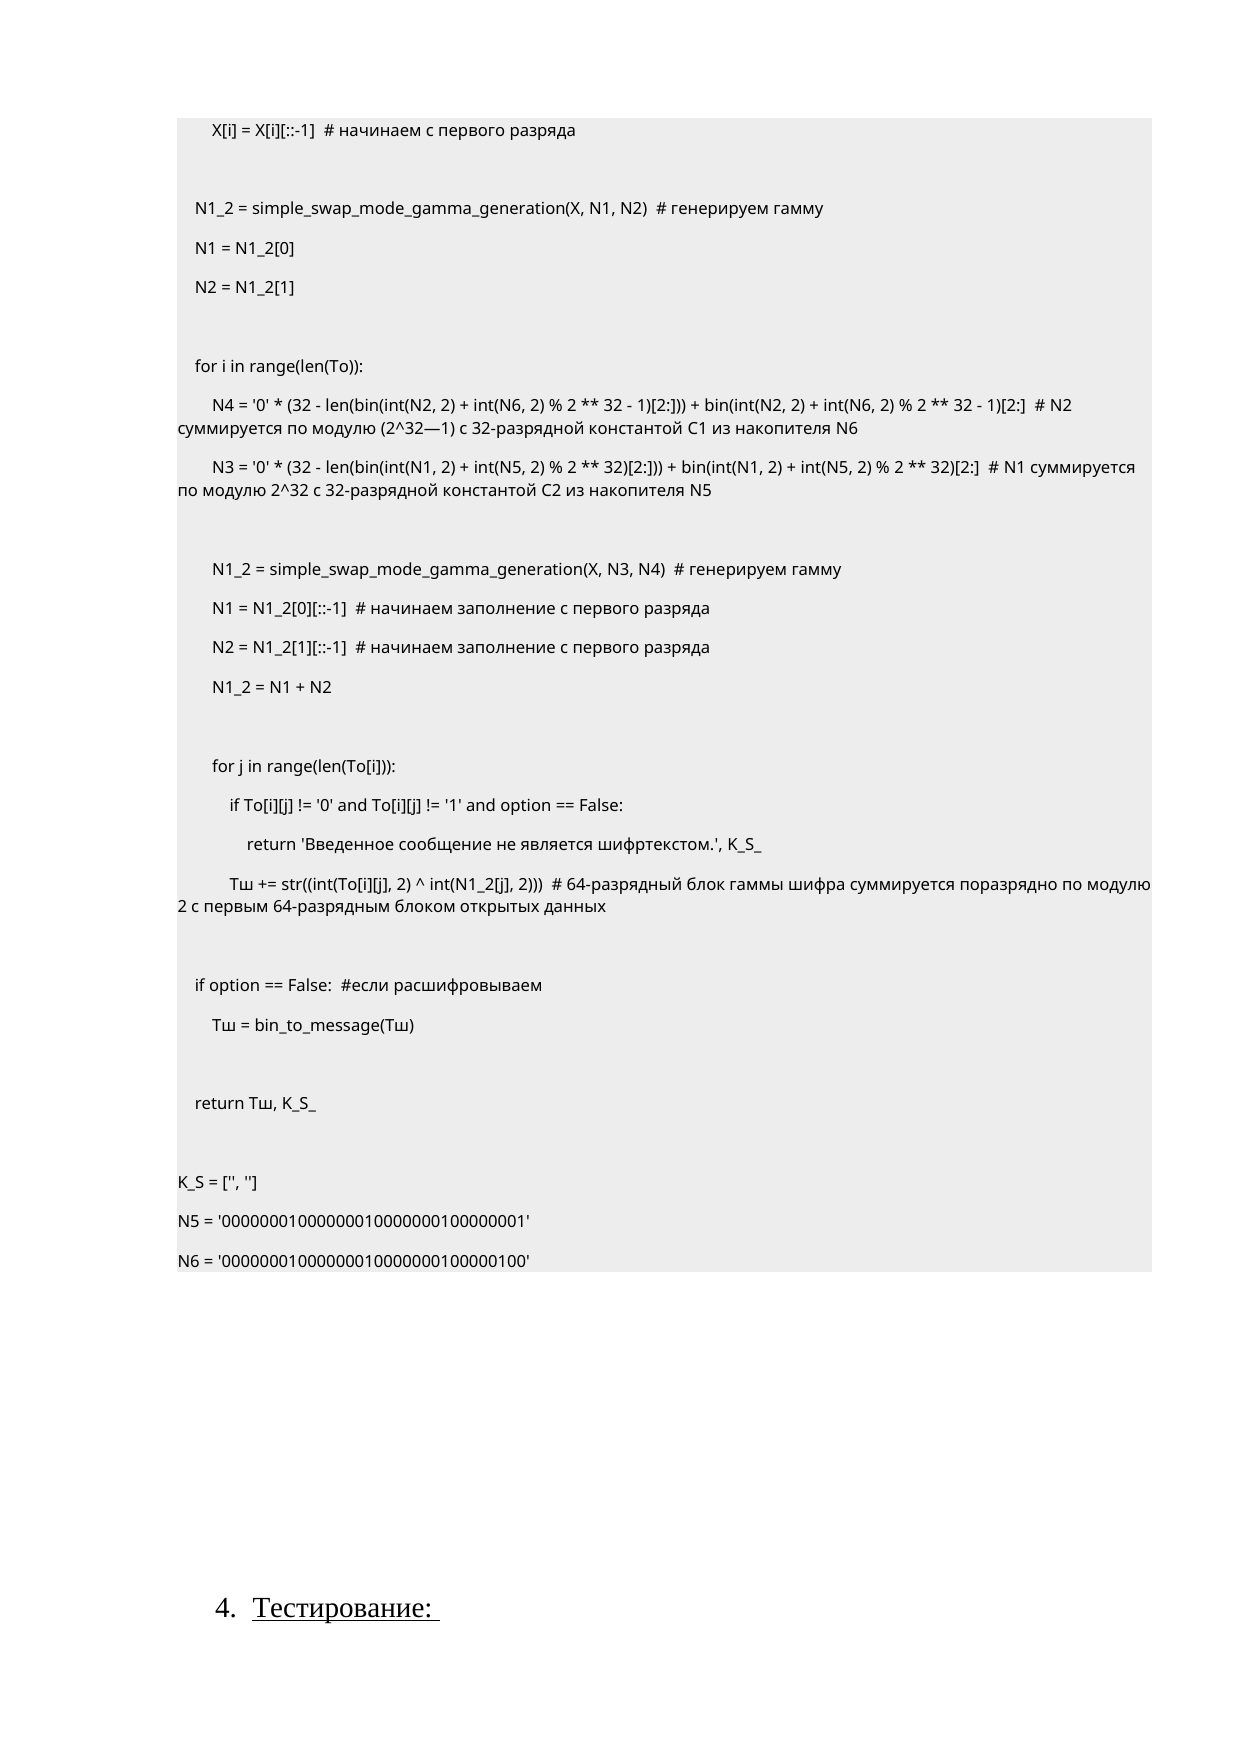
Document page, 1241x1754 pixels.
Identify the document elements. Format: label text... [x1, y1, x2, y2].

text N6 = '00000001000000010000000100000100' [177, 1249, 1152, 1272]
list Тестирование: [215, 1591, 1152, 1624]
text N1 = N1_2[0][::-1] # начинаем заполнение с первого разряда [177, 597, 1152, 619]
text N3 = '0' * (32 - len(bin(int(N1, 2) + int(N5, 2) % 2 ** 32)[2:])) + bin(int(N1, 2) + int(N5, 2) % 2 ** 32)[2:] # N1 суммируется по модулю 2^32 с 32-разрядной константой C2 из накопителя N5 [177, 456, 1152, 501]
text if option == False: #если расшифровываем [177, 974, 1152, 996]
text return 'Введенное сообщение не является шифртекстом.', K_S_ [177, 833, 1152, 856]
text N5 = '00000001000000010000000100000001' [177, 1210, 1152, 1233]
text X[i] = X[i][::-1] # начинаем с первого разряда [177, 118, 1152, 141]
text N2 = N1_2[1] [177, 276, 1152, 298]
text N1_2 = simple_swap_mode_gamma_generation(X, N3, N4) # генерируем гамму [177, 557, 1152, 580]
text for j in range(len(Tо[i])): [177, 754, 1152, 777]
text N2 = N1_2[1][::-1] # начинаем заполнение с первого разряда [177, 636, 1152, 659]
text N4 = '0' * (32 - len(bin(int(N2, 2) + int(N6, 2) % 2 ** 32 - 1)[2:])) + bin(int(N2, 2) + int(N6, 2) % 2 ** 32 - 1)[2:] # N2 суммируется по модулю (2^32—1) с 32-разрядной константой C1 из накопителя N6 [177, 394, 1152, 439]
text N1 = N1_2[0] [177, 236, 1152, 259]
text K_S = ['', ''] [177, 1171, 1152, 1193]
text N1_2 = simple_swap_mode_gamma_generation(X, N1, N2) # генерируем гамму [177, 197, 1152, 219]
text return Tш, K_S_ [177, 1092, 1152, 1114]
text Tш = bin_to_message(Tш) [177, 1013, 1152, 1036]
text Tш += str((int(Tо[i][j], 2) ^ int(N1_2[j], 2))) # 64-разрядный блок гаммы шифра суммируется поразрядно по модулю 2 с первым 64-разрядным блоком открытых данных [177, 872, 1152, 918]
text N1_2 = N1 + N2 [177, 675, 1152, 698]
text for i in range(len(Tо)): [177, 354, 1152, 377]
text if Tо[i][j] != '0' and Tо[i][j] != '1' and option == False: [177, 793, 1152, 816]
